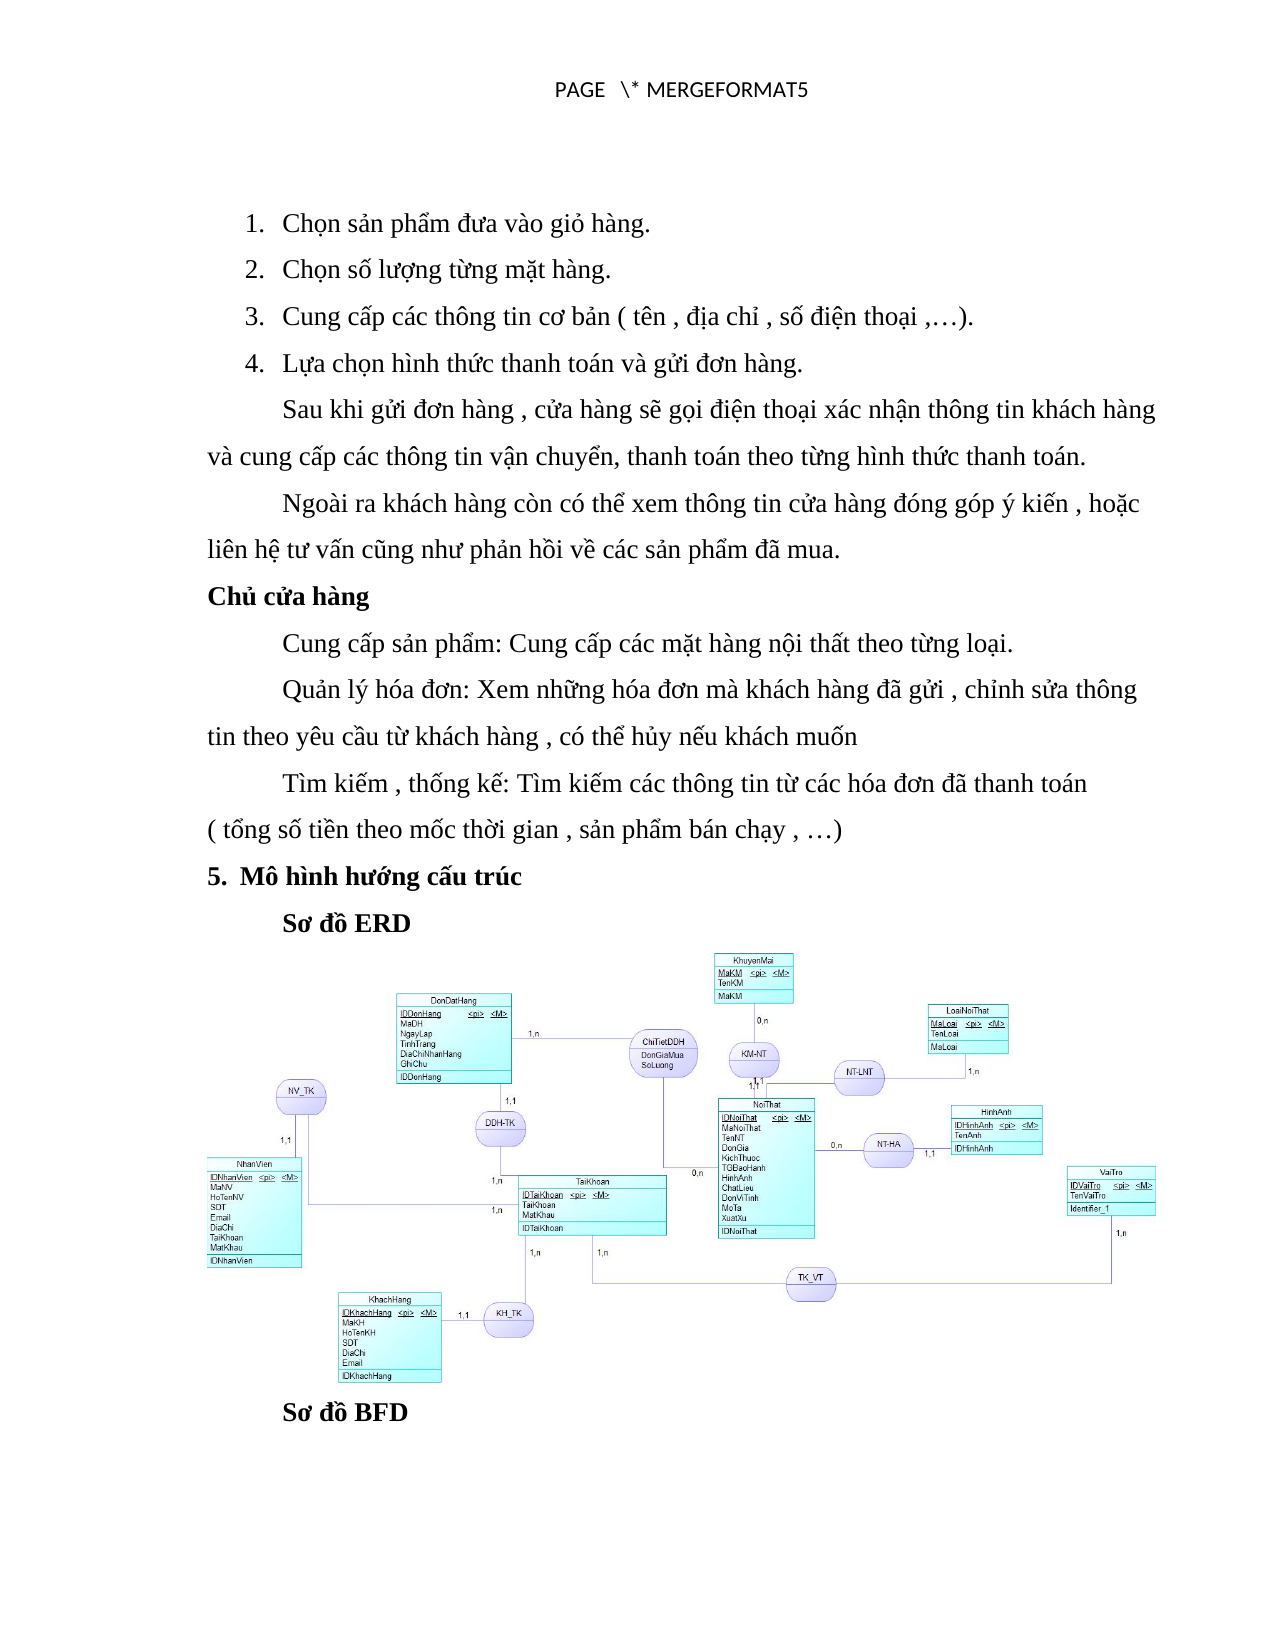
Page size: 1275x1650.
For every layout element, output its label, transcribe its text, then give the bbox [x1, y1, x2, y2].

text Sau khi gửi đơn hàng , cửa hàng sẽ gọi điện thoại xác nhận thông tin khách hàng và cung cấp các thông tin vận chuyển, thanh toán theo từng hình thức thanh toán. [207, 394, 1156, 471]
text Sơ đồ ERD [207, 907, 1156, 938]
list Lựa chọn hình thức thanh toán và gửi đơn hàng. [244, 347, 1156, 378]
picture [207, 953, 1156, 1383]
text Tìm kiếm , thống kế: Tìm kiếm các thông tin từ các hóa đơn đã thanh toán ( tổng số tiền theo mốc thời gian , sản phẩm bán chạy , …) [207, 767, 1156, 845]
list Mô hình hướng cấu trúc [207, 860, 1156, 891]
text Cung cấp sản phẩm: Cung cấp các mặt hàng nội thất theo từng loại. [207, 627, 1156, 658]
list Chọn sản phẩm đưa vào giỏ hàng. [244, 207, 1156, 238]
text Ngoài ra khách hàng còn có thể xem thông tin cửa hàng đóng góp ý kiến , hoặc liên hệ tư vấn cũng như phản hồi về các sản phẩm đã mua. [207, 487, 1156, 565]
text Quản lý hóa đơn: Xem những hóa đơn mà khách hàng đã gửi , chỉnh sửa thông tin theo yêu cầu từ khách hàng , có thể hủy nếu khách muốn [207, 674, 1156, 751]
list Cung cấp các thông tin cơ bản ( tên , địa chỉ , số điện thoại ,…). [244, 300, 1156, 331]
list Chọn số lượng từng mặt hàng. [244, 254, 1156, 285]
text Sơ đồ BFD [207, 1396, 1156, 1427]
text Chủ cửa hàng [207, 580, 1156, 611]
